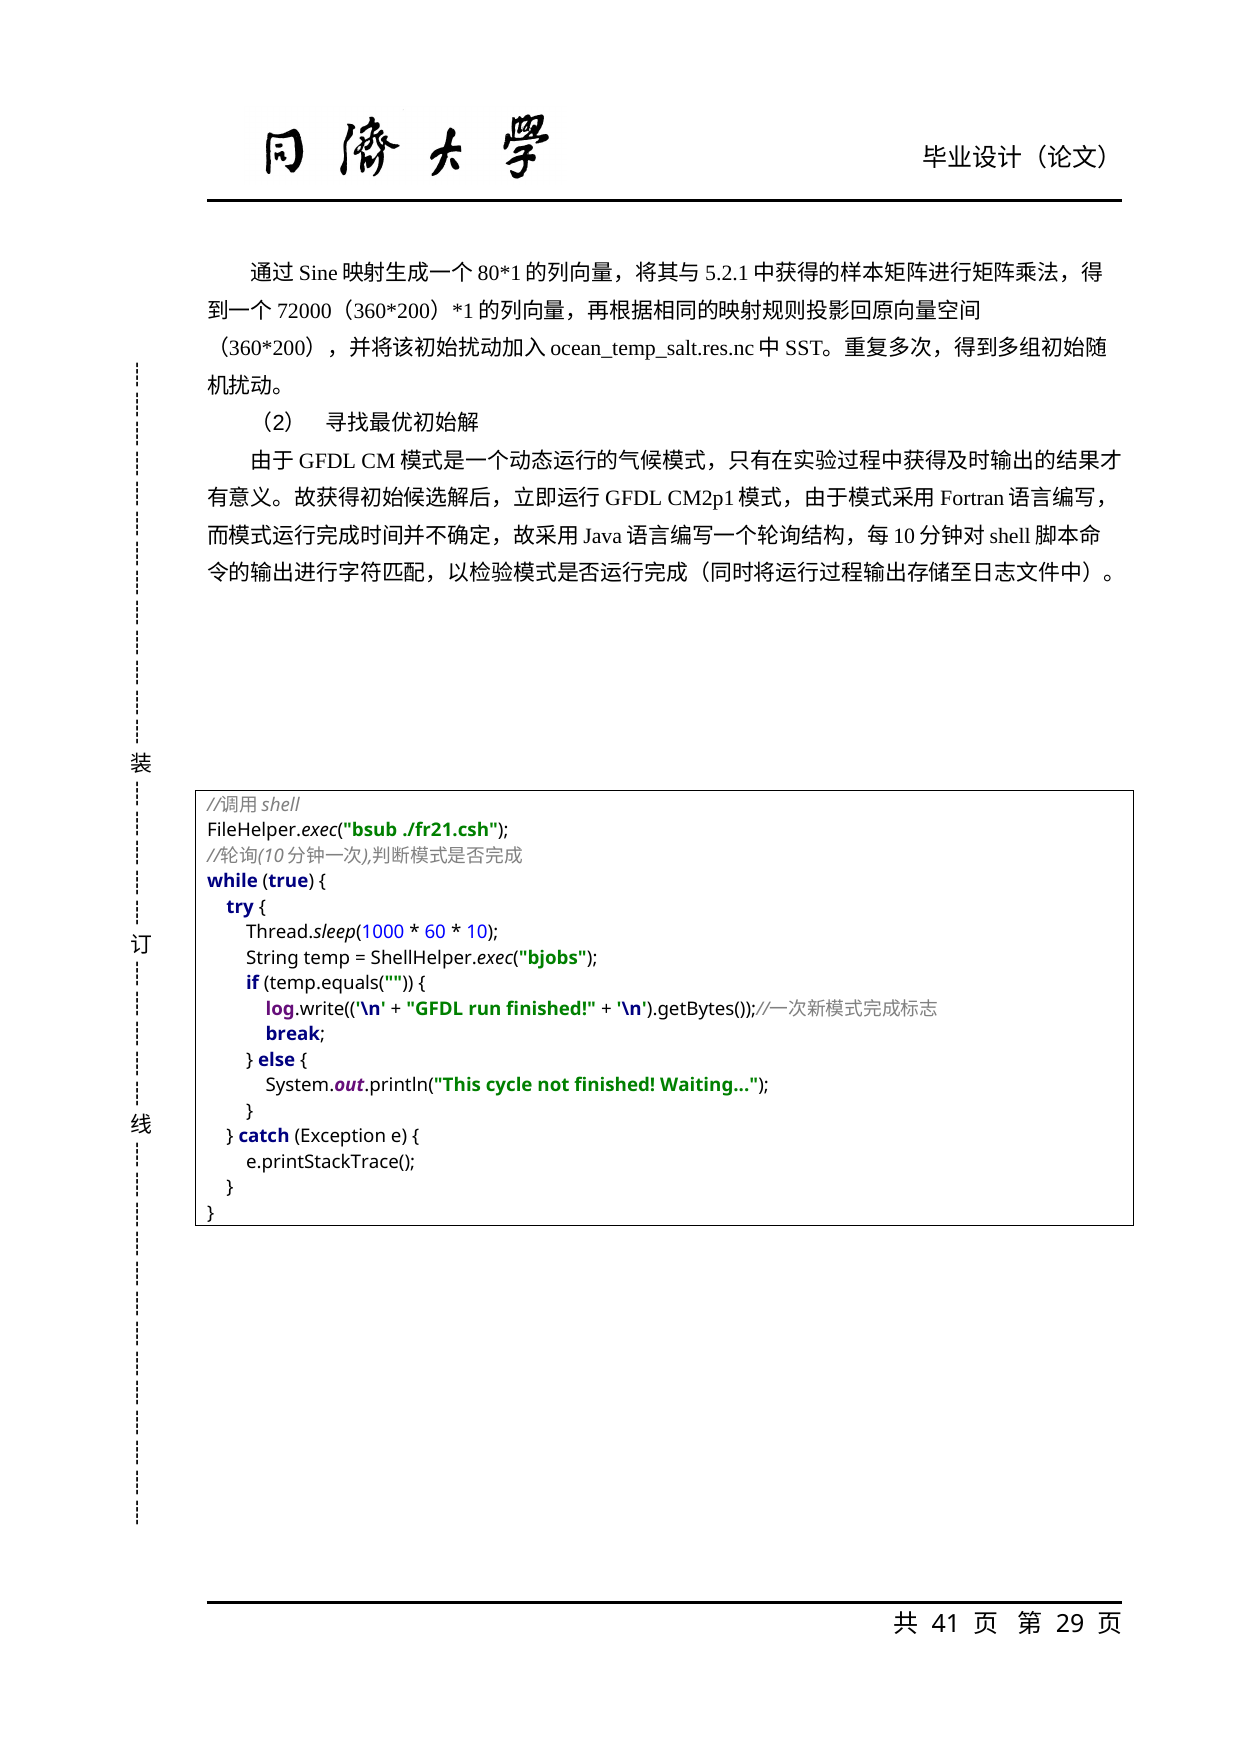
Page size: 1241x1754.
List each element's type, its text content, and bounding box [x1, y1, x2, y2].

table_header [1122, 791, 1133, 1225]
list 寻找最优初始解 [251, 401, 1122, 438]
text 通过Sine映射生成一个80*1的列向量，将其与5.2.1中获得的样本矩阵进行矩阵乘法，得到一个72000（360*200）*1的列向量，再根据相同的映射规则投影回原向量空间（360*200），并将该初始扰动加入ocean_temp_salt.res.nc中SST。重复多次，得到多组初始随机扰动。 [207, 251, 1122, 401]
text 由于GFDL CM模式是一个动态运行的气候模式，只有在实验过程中获得及时输出的结果才有意义。故获得初始候选解后，立即运行GFDL CM2p1模式，由于模式采用Fortran语言编写，而模式运行完成时间并不确定，故采用Java语言编写一个轮询结构，每10分钟对shell脚本命令的输出进行字符匹配，以检验模式是否运行完成（同时将运行过程输出存储至日志文件中）。 [207, 438, 1122, 588]
picture [244, 106, 567, 185]
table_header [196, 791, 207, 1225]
